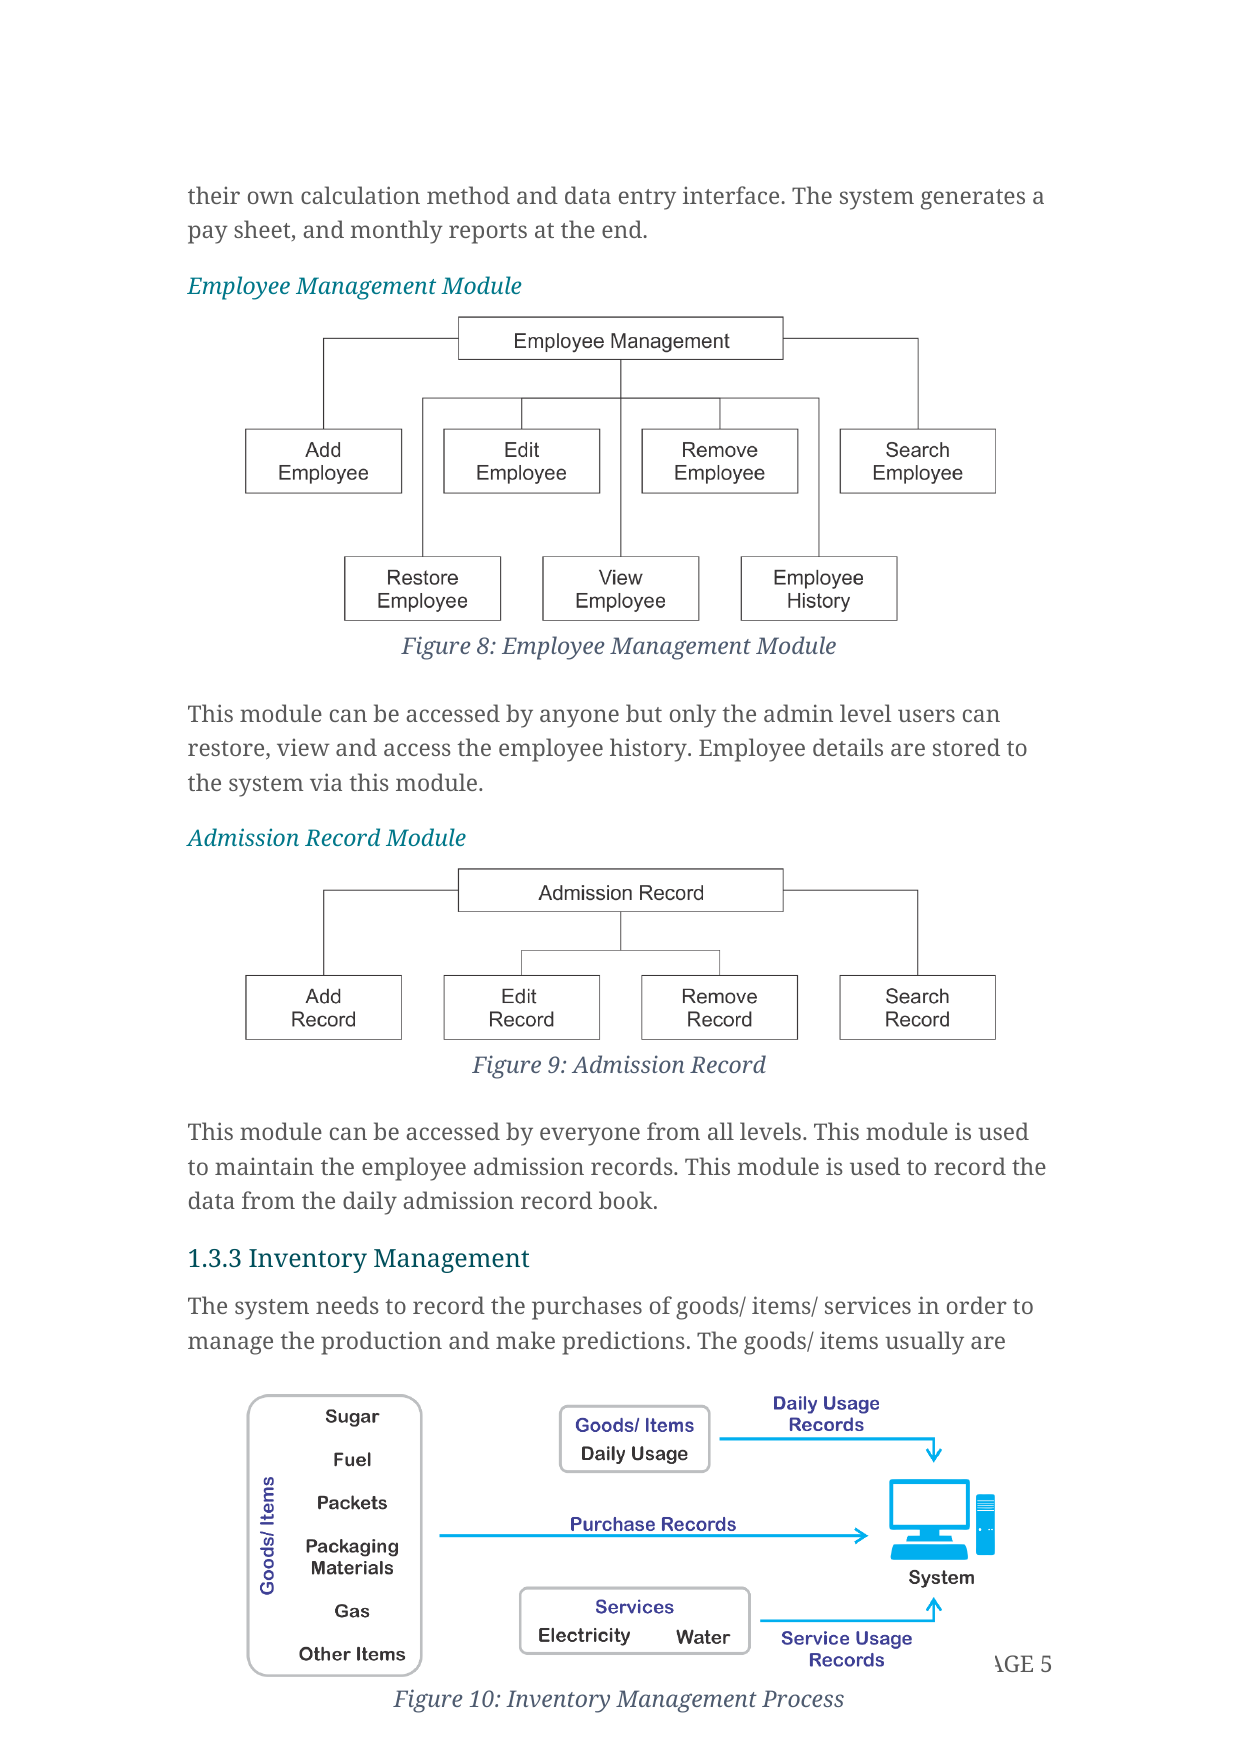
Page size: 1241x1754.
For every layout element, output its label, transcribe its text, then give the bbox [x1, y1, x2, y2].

subtitle Employee Management Module [187, 269, 1053, 301]
subtitle 1.3.3 Inventory Management [187, 1240, 1053, 1274]
picture [245, 316, 996, 621]
picture [246, 1394, 995, 1677]
subtitle Admission Record Module [187, 822, 1053, 853]
picture [245, 868, 996, 1040]
